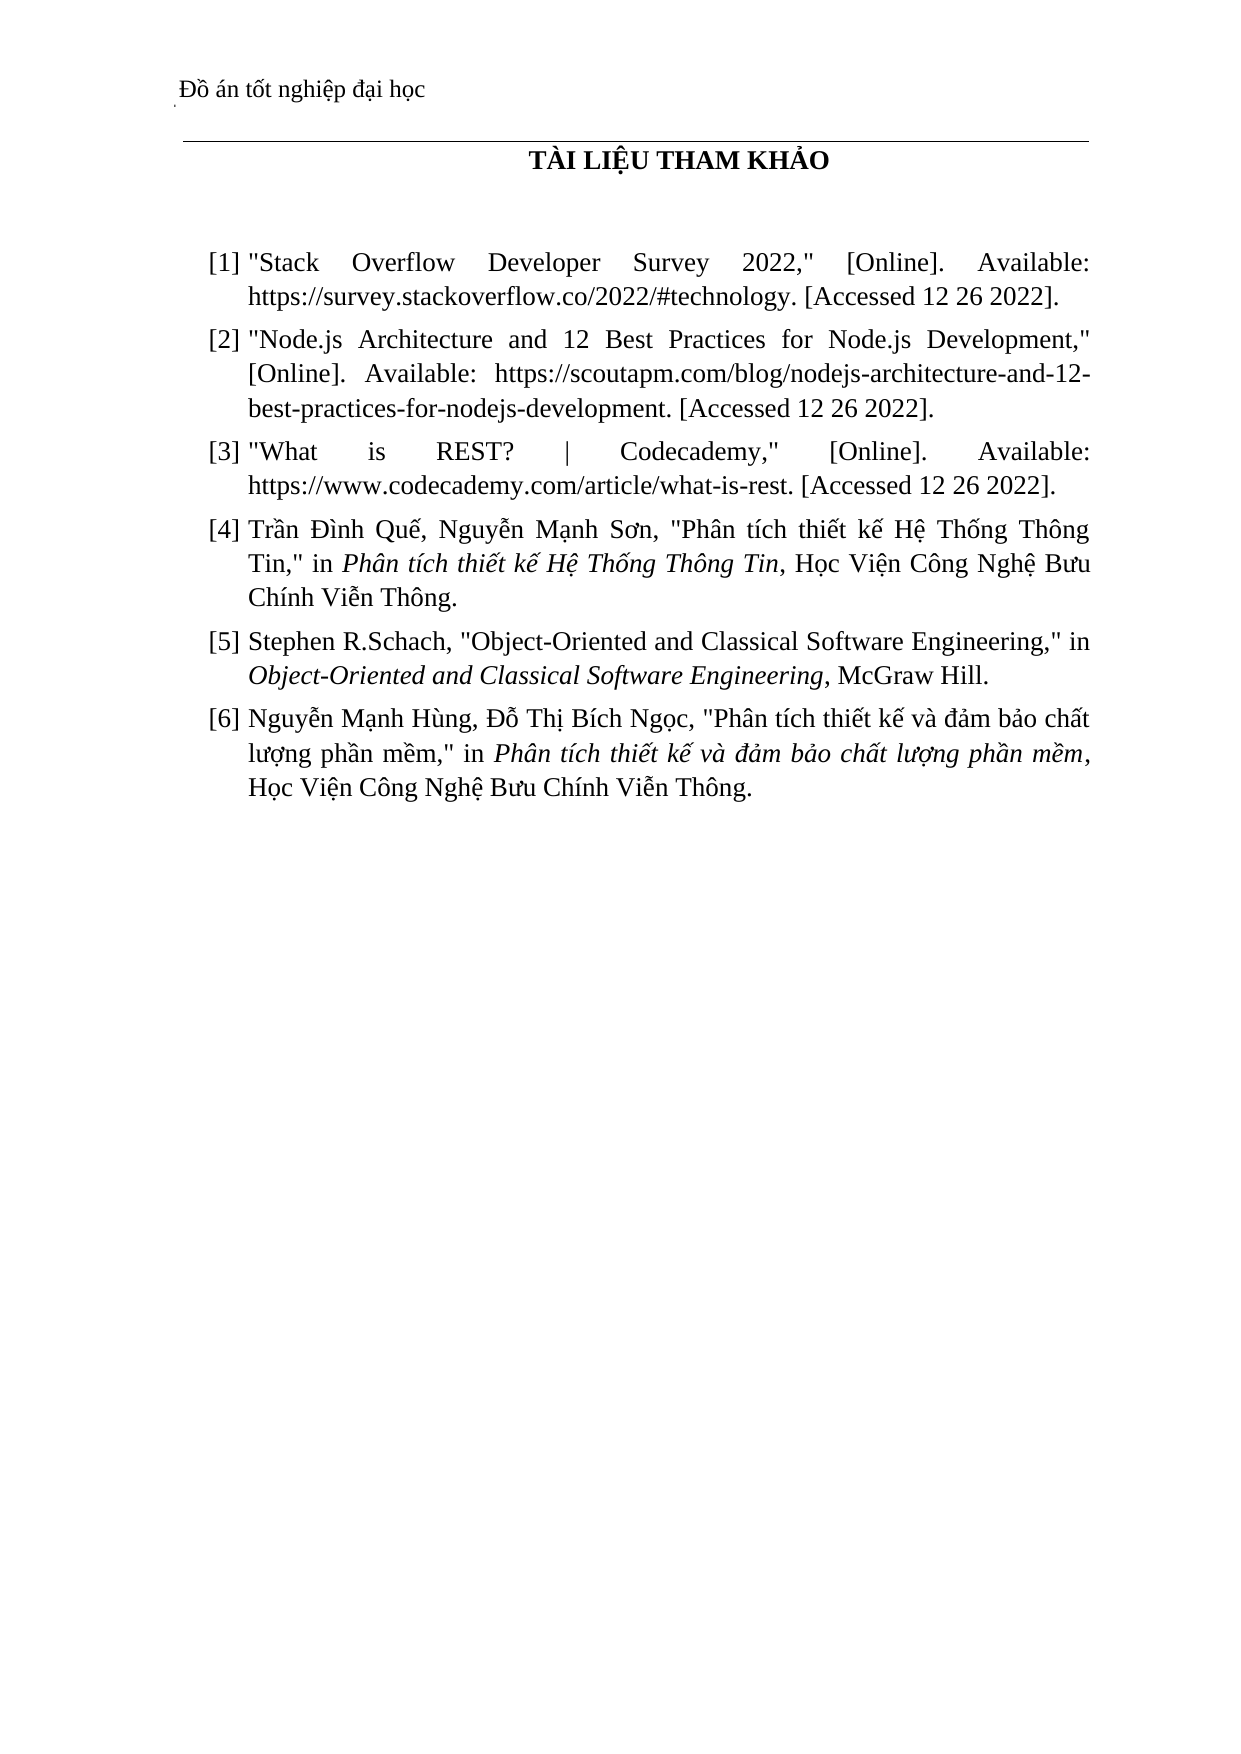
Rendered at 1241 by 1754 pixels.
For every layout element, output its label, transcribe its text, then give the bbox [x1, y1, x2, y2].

subtitle TÀI LIỆU THAM KHẢO [266, 144, 1092, 176]
